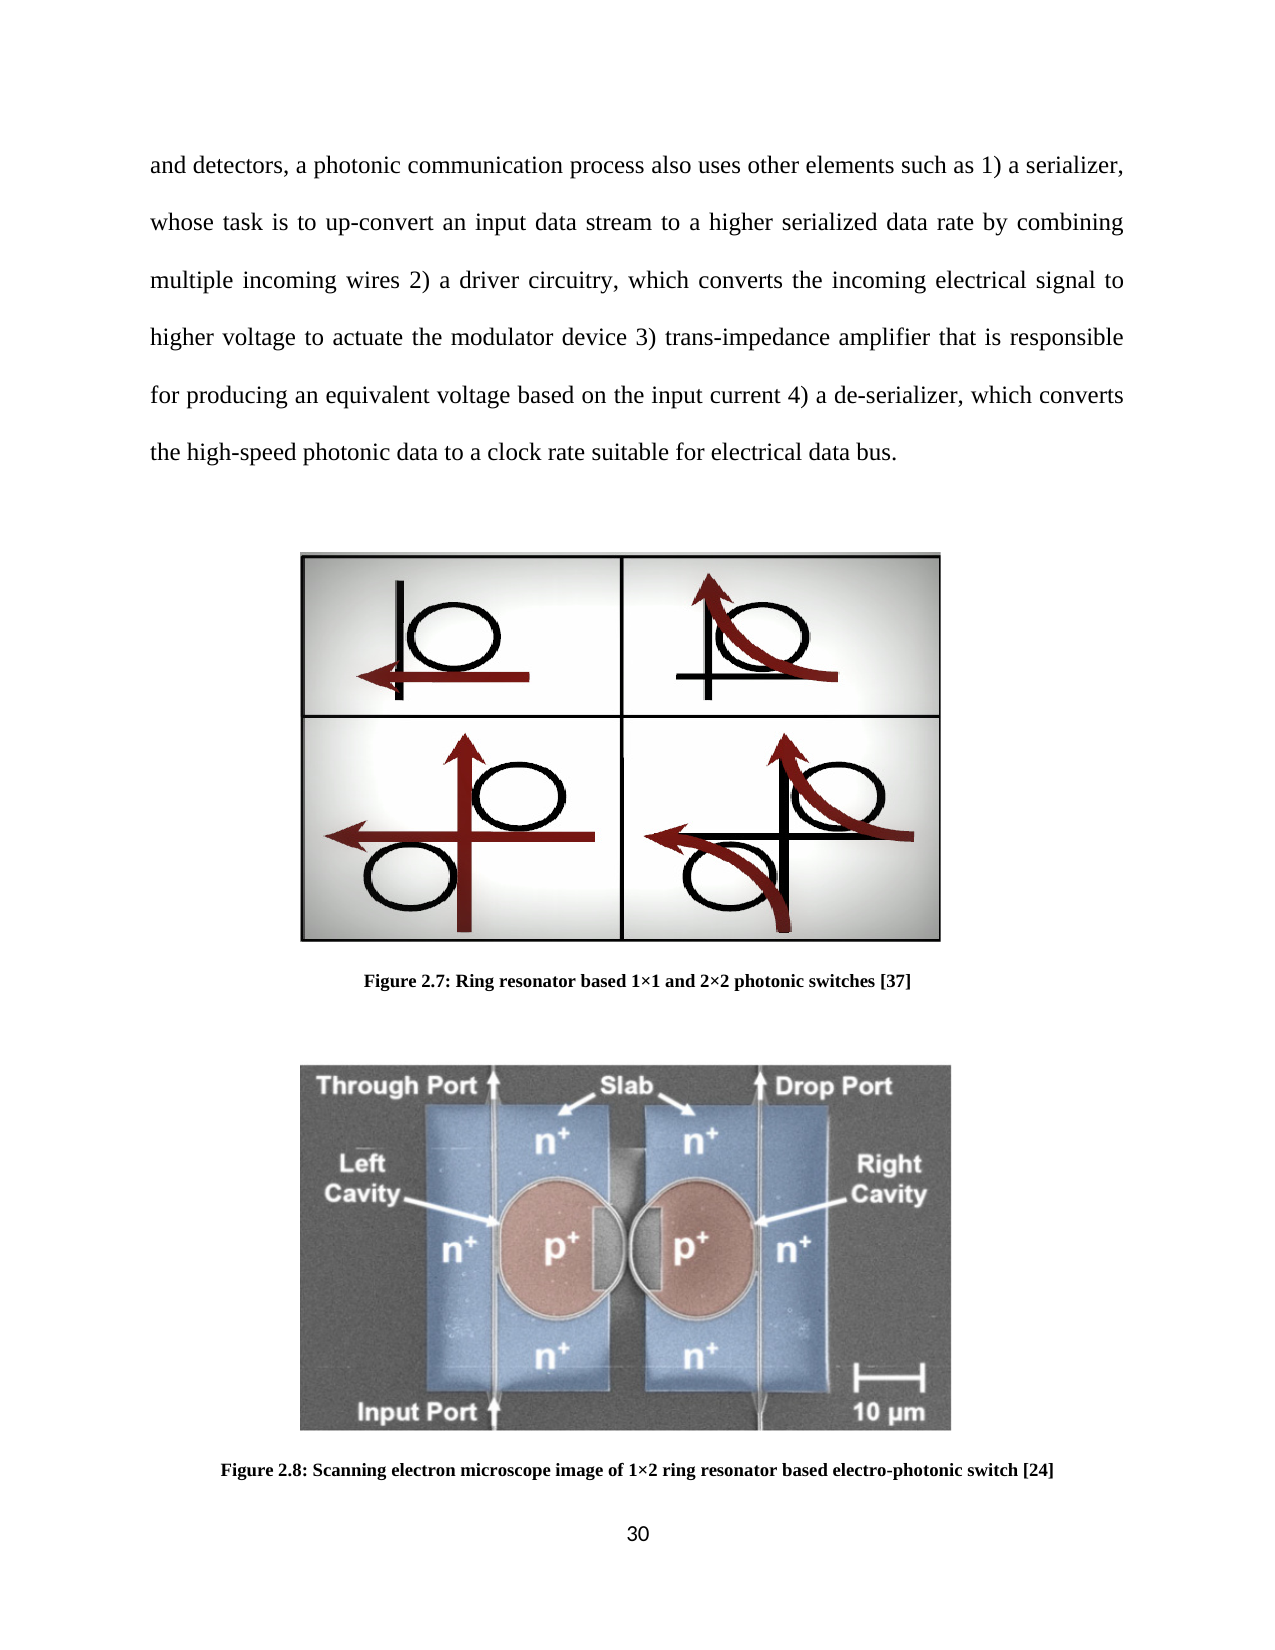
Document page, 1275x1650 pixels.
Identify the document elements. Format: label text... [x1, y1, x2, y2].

picture [300, 552, 941, 942]
text Figure 2.7: Ring resonator based 1×1 and 2×2 photonic switches [37] [150, 970, 1125, 992]
text Figure 2.8: Scanning electron microscope image of 1×2 ring resonator based electro-photonic switch [24] [150, 1459, 1125, 1481]
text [150, 150, 1125, 466]
picture [300, 1061, 952, 1431]
